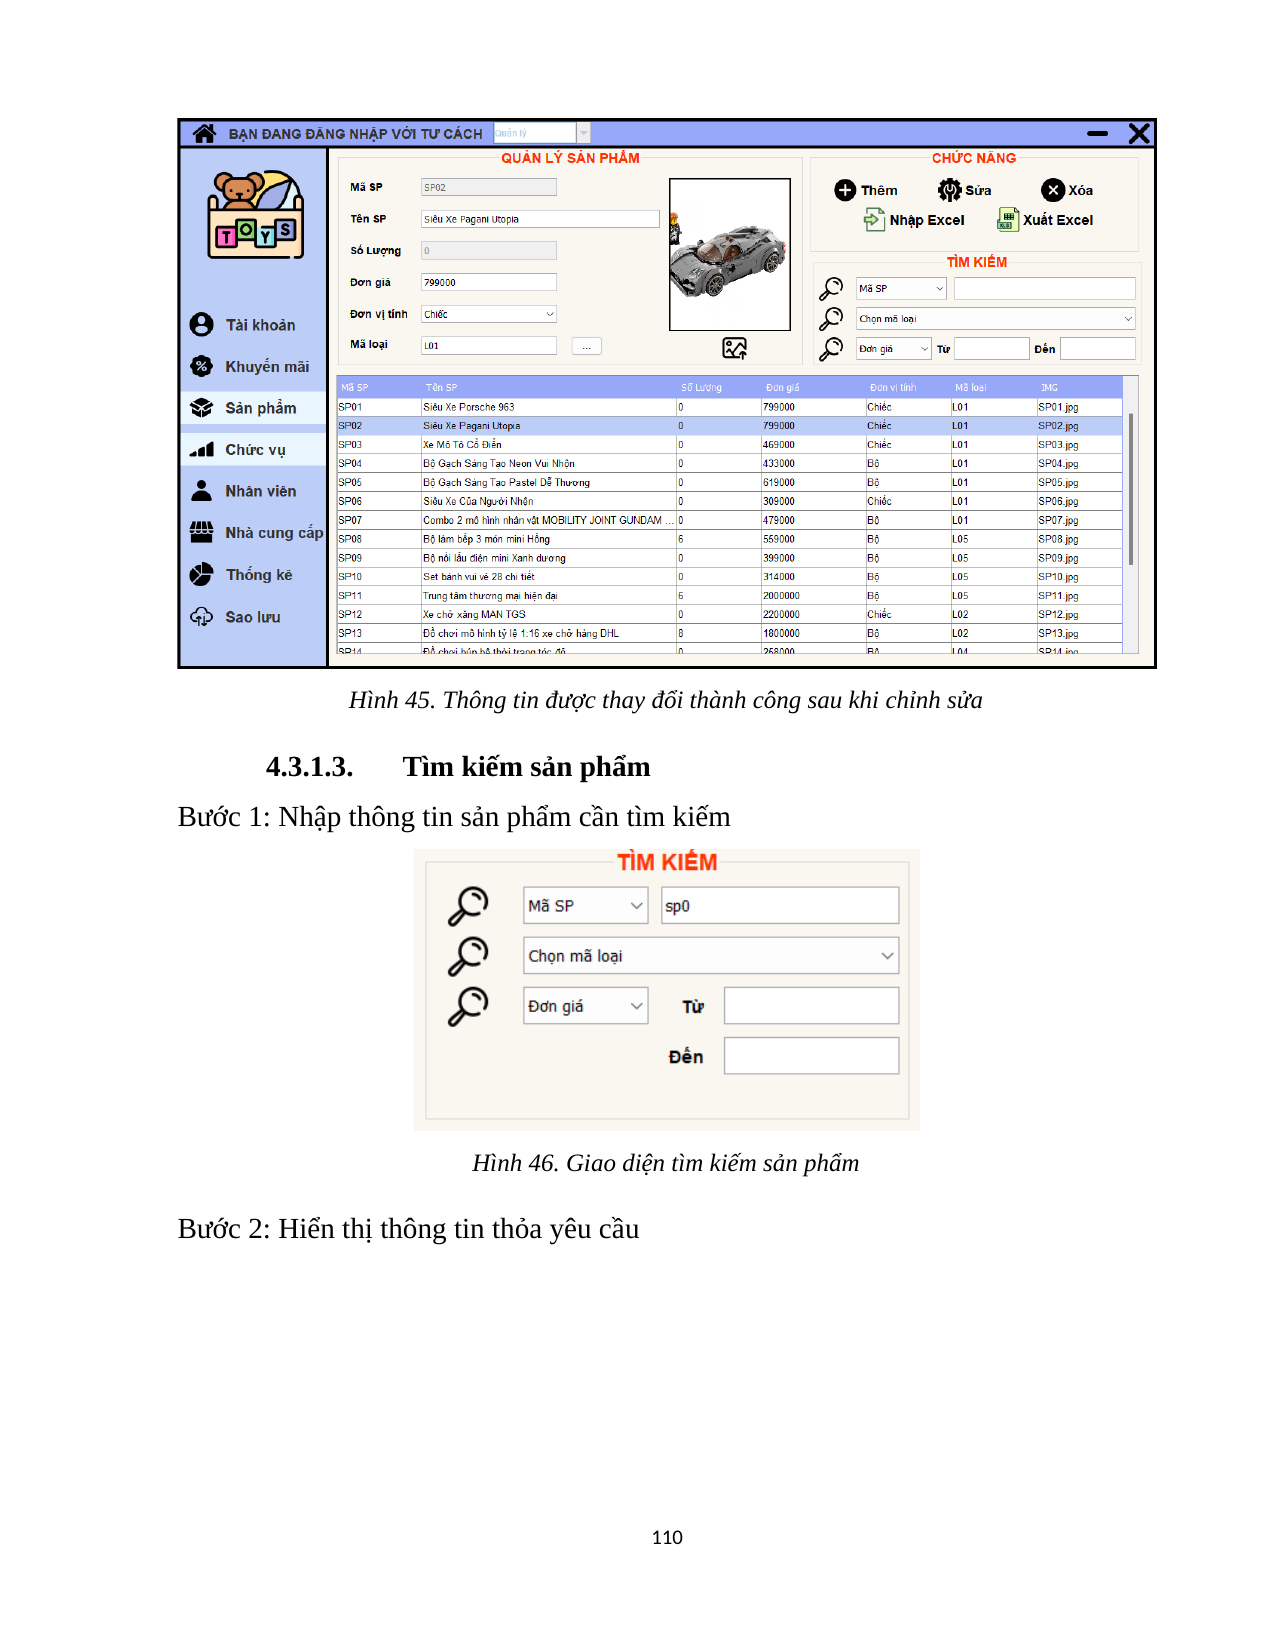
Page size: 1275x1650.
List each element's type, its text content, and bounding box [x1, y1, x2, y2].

text Bước 1: Nhập thông tin sản phẩm cần tìm kiếm [177, 799, 1157, 833]
text Tìm kiếm sản phẩm [266, 749, 1157, 782]
picture [413, 849, 921, 1131]
text Bước 2: Hiển thị thông tin thỏa yêu cầu [177, 1212, 1157, 1245]
picture [177, 118, 1157, 669]
